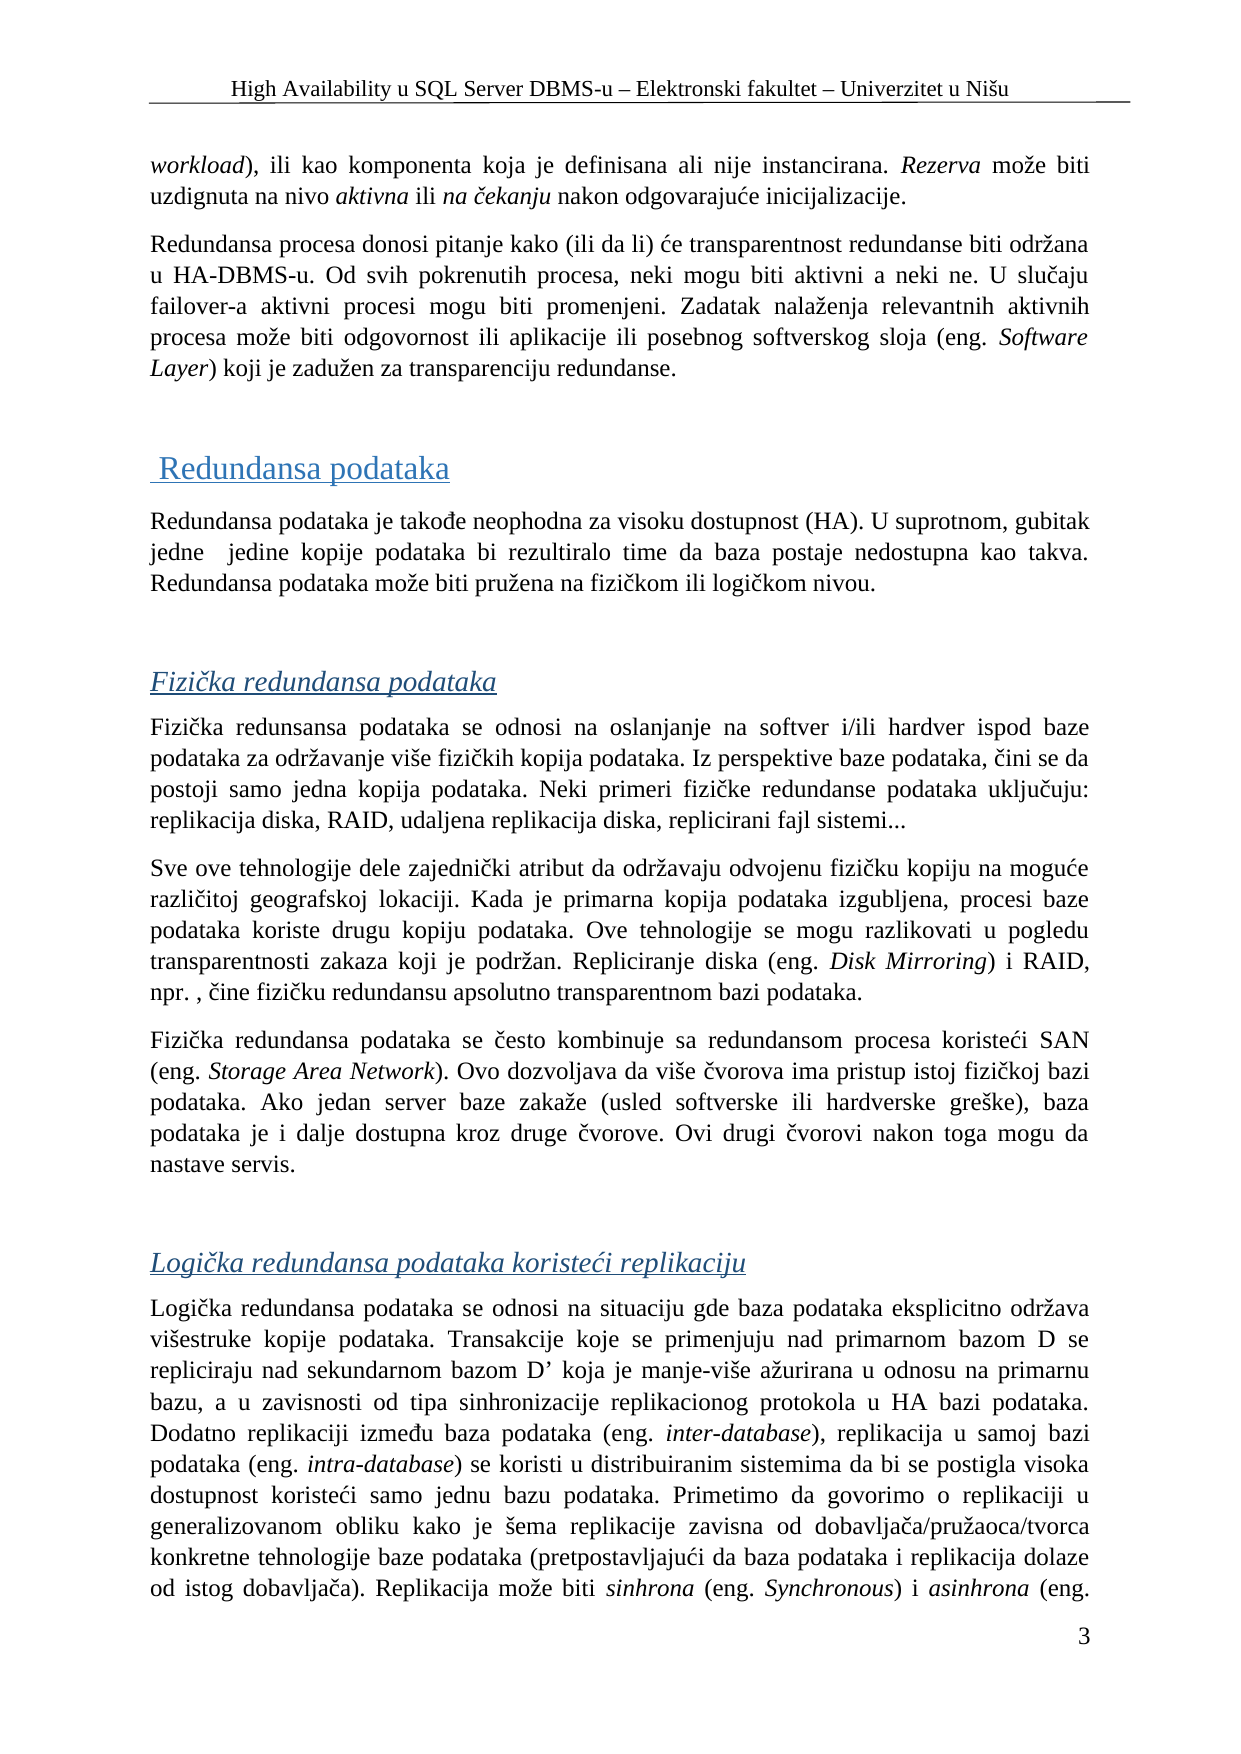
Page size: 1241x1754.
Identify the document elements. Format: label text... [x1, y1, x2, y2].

subtitle Fizička redundansa podataka [150, 664, 1090, 697]
text Redundansa procesa donosi pitanje kako (ili da li) će transparentnost redundanse biti održana u HA-DBMS-u. Od svih pokrenutih procesa, neki mogu biti aktivni a neki ne. U slučaju failover-a aktivni procesi mogu biti promenjeni. Zadatak nalaženja relevantnih aktivnih procesa može biti odgovornost ili aplikacije ili posebnog softverskog sloja (eng. Software Layer) koji je zadužen za transparenciju redundanse. [150, 229, 1090, 382]
text Redundansa podataka je takođe neophodna za visoku dostupnost (HA). U suprotnom, gubitak jedne jedine kopije podataka bi rezultiralo time da baza postaje nedostupna kao takva. Redundansa podataka može biti pružena na fizičkom ili logičkom nivou. [150, 506, 1090, 597]
subtitle Redundansa podataka [150, 448, 1090, 487]
text Fizička redundansa podataka se često kombinuje sa redundansom procesa koristeći SAN (eng. Storage Area Network). Ovo dozvoljava da više čvorova ima pristup istoj fizičkoj bazi podataka. Ako jedan server baze zakaže (usled softverske ili hardverske greške), baza podataka je i dalje dostupna kroz druge čvorove. Ovi drugi čvorovi nakon toga mogu da nastave servis. [150, 1025, 1090, 1178]
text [150, 150, 1090, 210]
subtitle Logička redundansa podataka koristeći replikaciju [150, 1245, 1090, 1278]
text Fizička redunsansa podataka se odnosi na oslanjanje na softver i/ili hardver ispod baze podataka za održavanje više fizičkih kopija podataka. Iz perspektive baze podataka, čini se da postoji samo jedna kopija podataka. Neki primeri fizičke redundanse podataka uključuju: replikacija diska, RAID, udaljena replikacija diska, replicirani fajl sistemi... [150, 712, 1090, 834]
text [150, 1293, 1090, 1602]
text Sve ove tehnologije dele zajednički atribut da održavaju odvojenu fizičku kopiju na moguće različitoj geografskoj lokaciji. Kada je primarna kopija podataka izgubljena, procesi baze podataka koriste drugu kopiju podataka. Ove tehnologije se mogu razlikovati u pogledu transparentnosti zakaza koji je podržan. Repliciranje diska (eng. Disk Mirroring) i RAID, npr. , čine fizičku redundansu apsolutno transparentnom bazi podataka. [150, 853, 1090, 1006]
